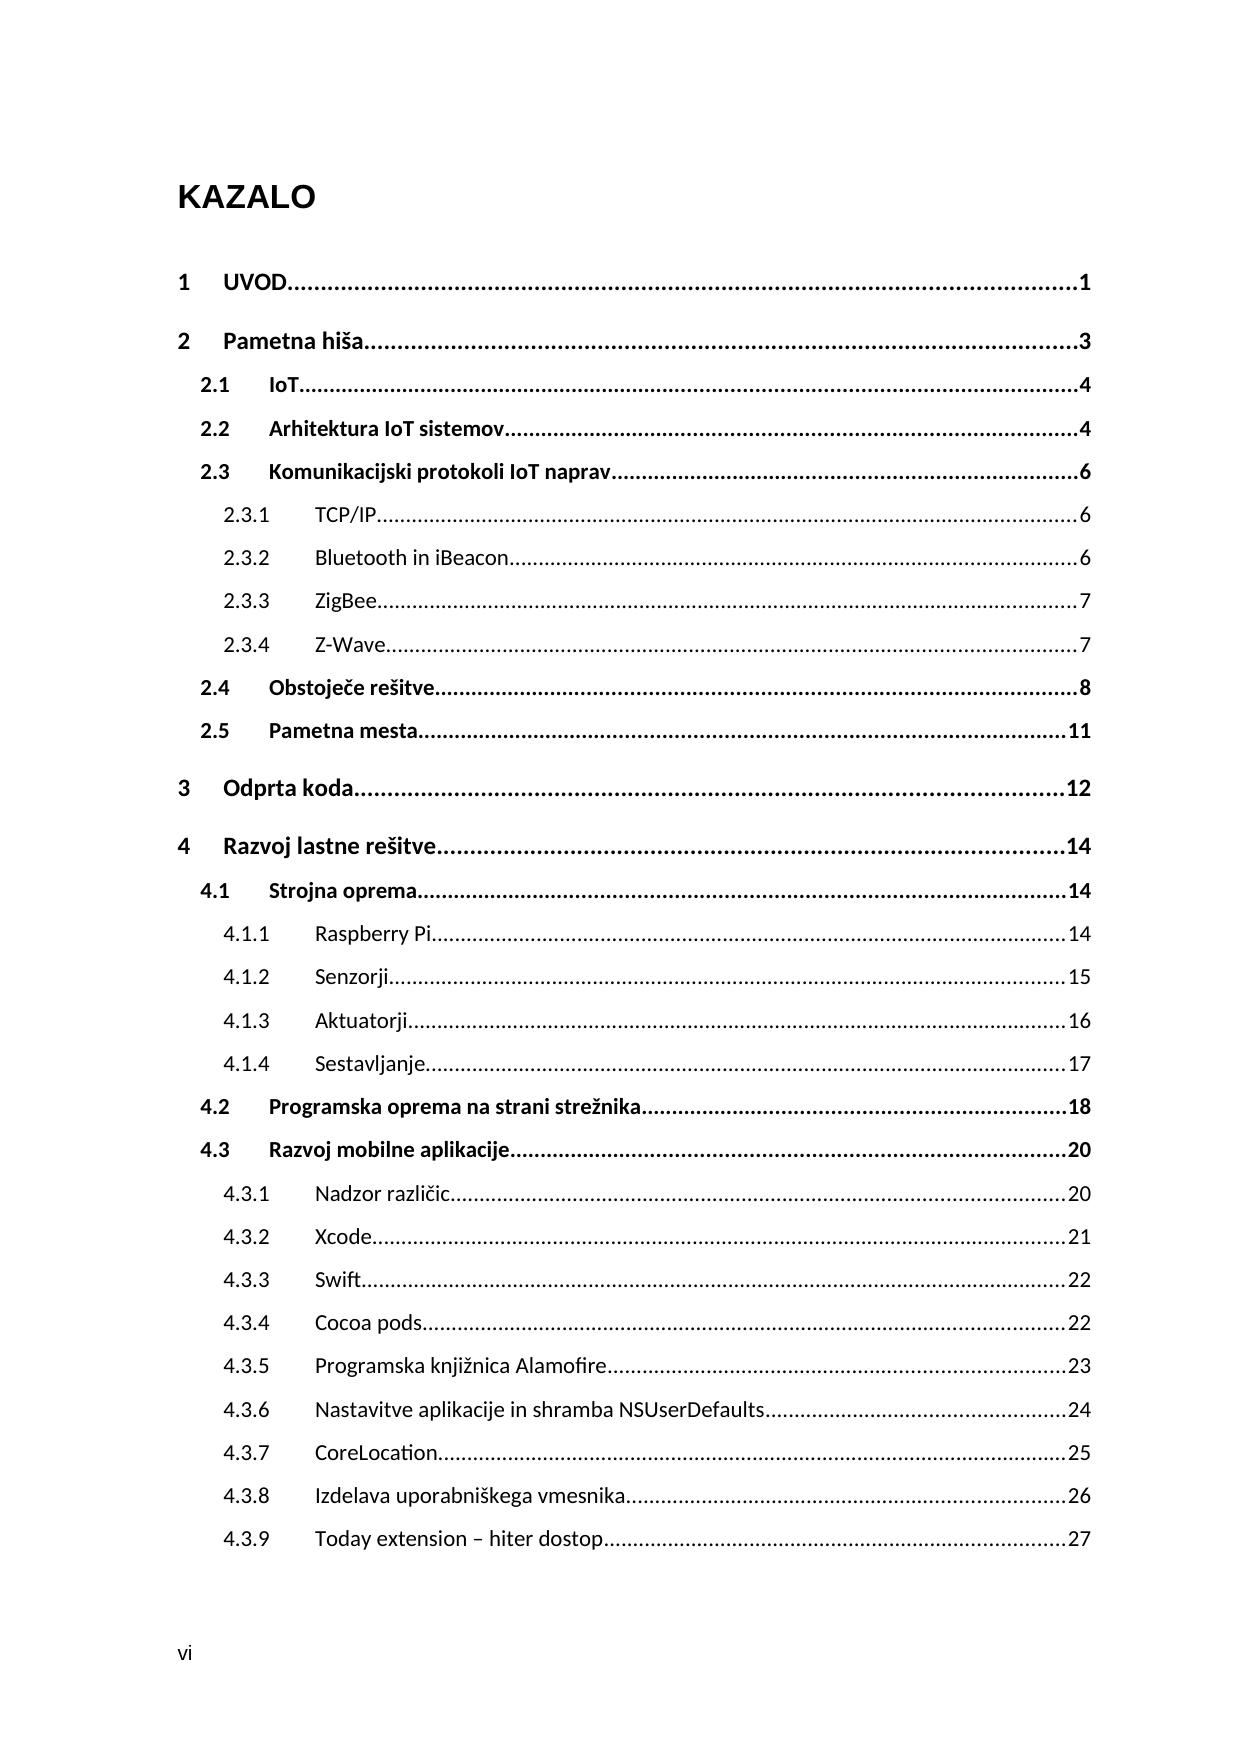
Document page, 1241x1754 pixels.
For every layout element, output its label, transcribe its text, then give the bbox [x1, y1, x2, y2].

text KAZALO [177, 177, 1092, 216]
